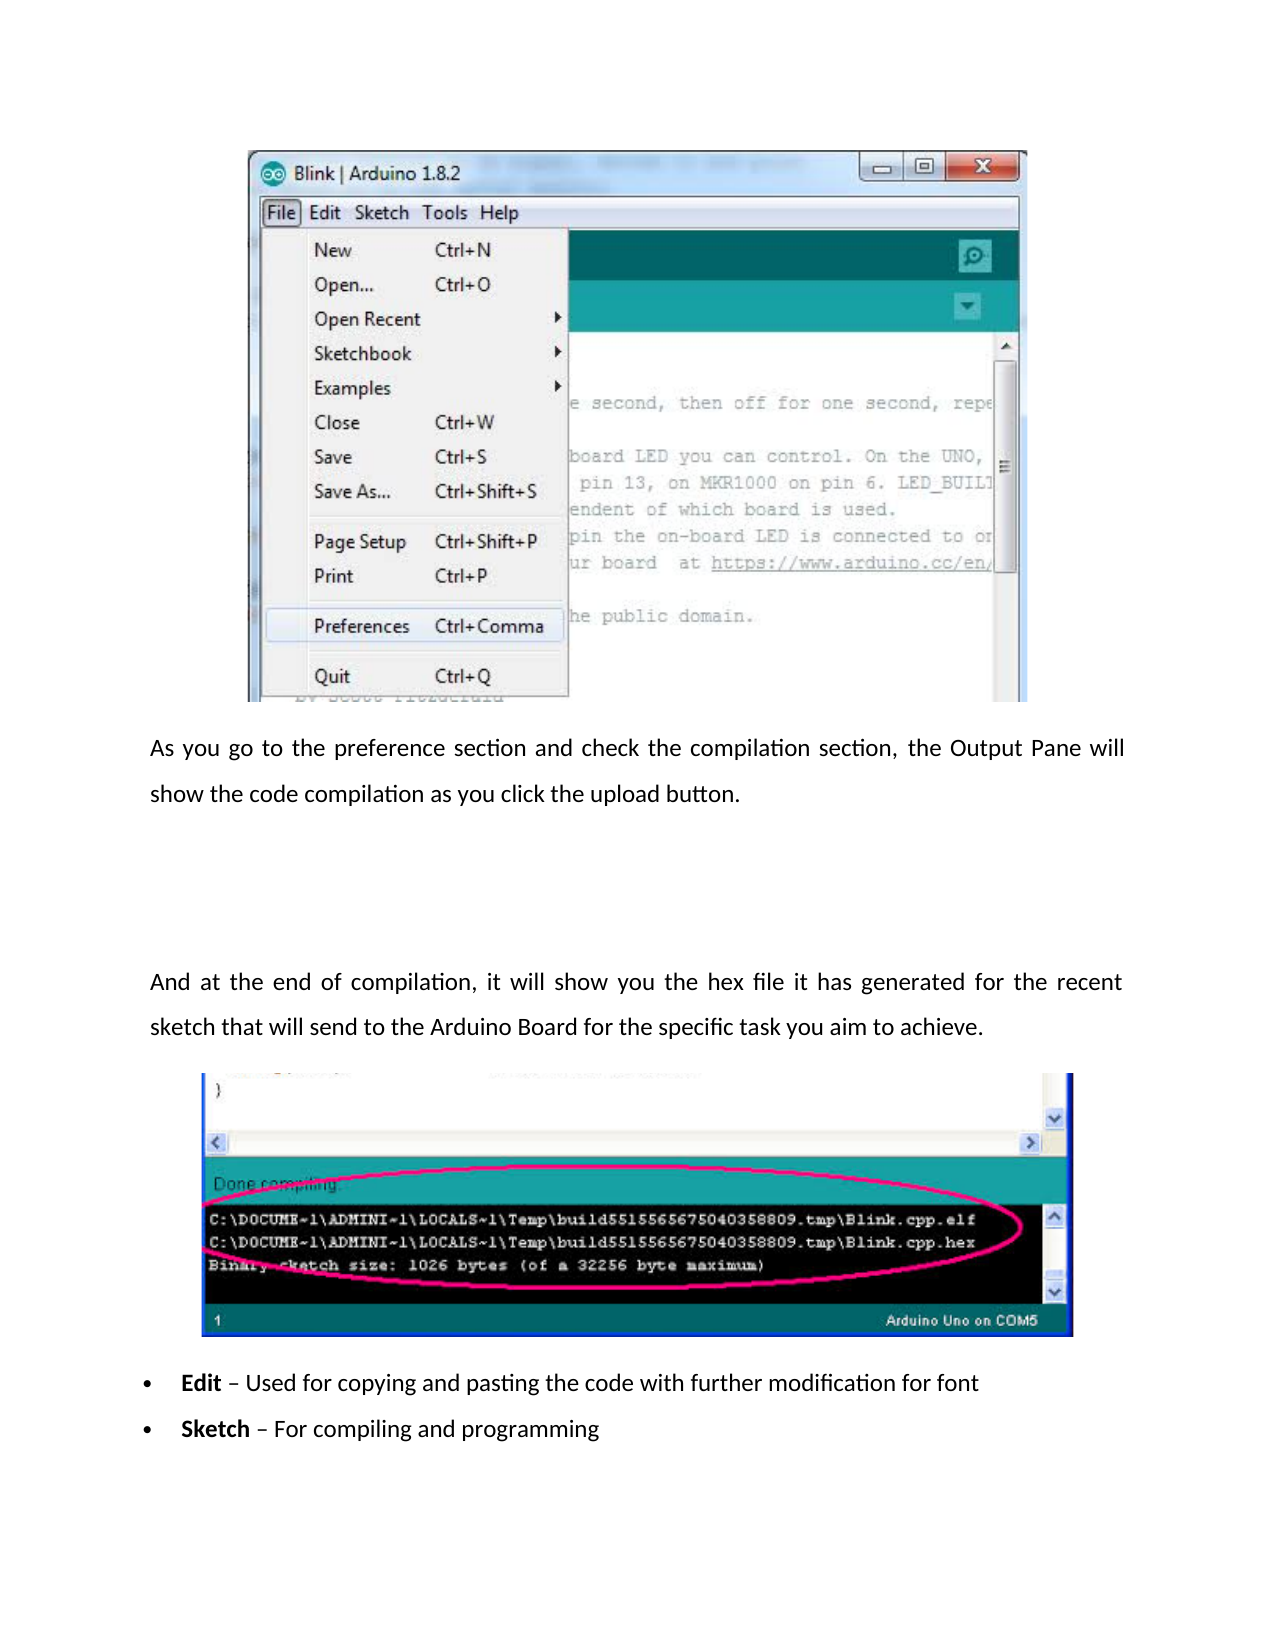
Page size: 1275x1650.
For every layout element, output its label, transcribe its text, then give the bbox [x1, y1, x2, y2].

list Sketch – For compiling and programming [144, 1413, 1125, 1443]
text And at the end of compilation, it will show you the hex file it has generated for the recent sketch that will send to the Arduino Board for the specific task you aim to achieve. [150, 996, 1125, 1042]
picture [247, 150, 1028, 702]
list Edit – Used for copying and pasting the code with further modification for font [144, 1367, 1125, 1398]
text As you go to the preference section and check the compilation section, the Output Pane will show the code compilation as you click the upload button. [150, 732, 1125, 808]
picture [201, 1073, 1074, 1337]
